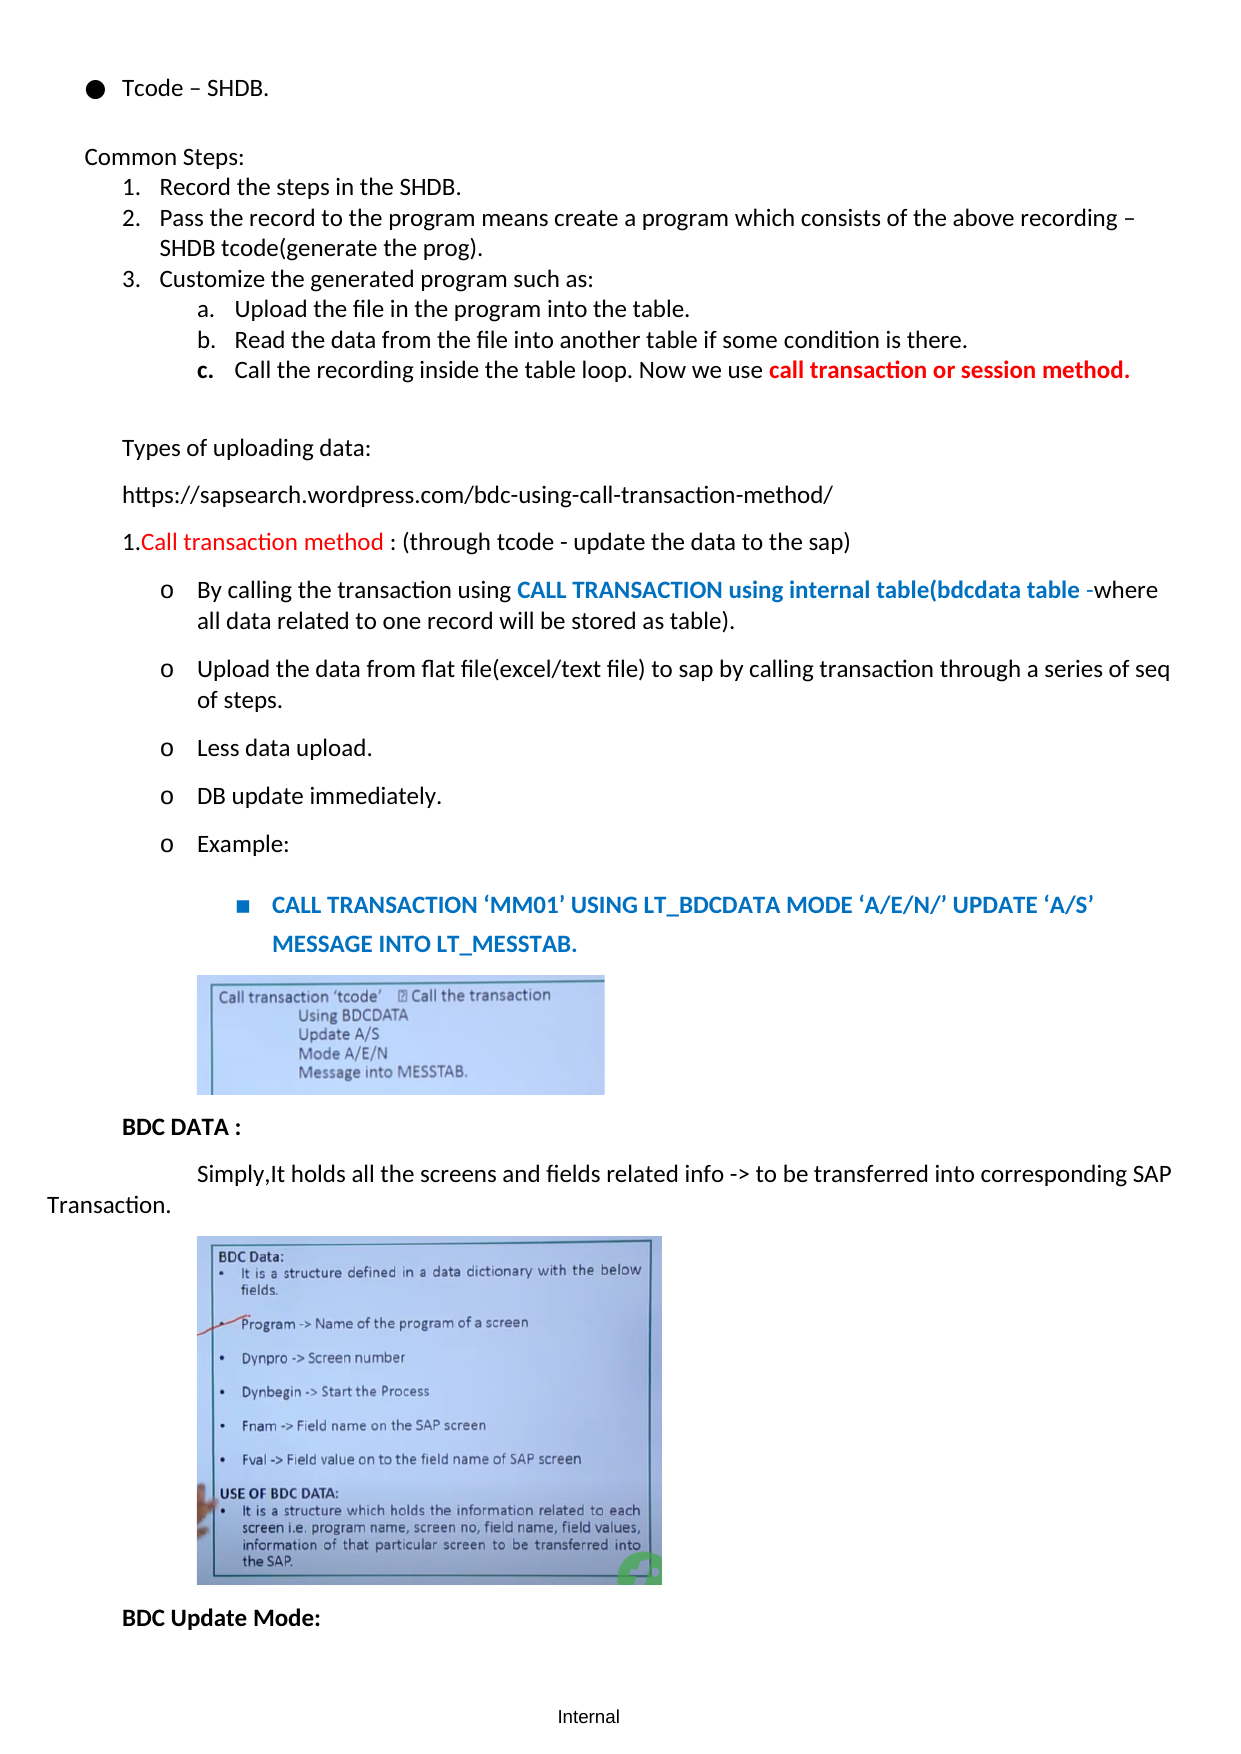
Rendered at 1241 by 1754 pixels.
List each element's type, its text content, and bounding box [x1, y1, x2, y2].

list Less data upload. [159, 732, 1181, 763]
text 1.Call transaction method : (through tcode - update the data to the sap) [47, 527, 1181, 557]
text Common Steps: [84, 141, 1181, 171]
list Upload the file in the program into the table. [197, 293, 1181, 324]
list Customize the generated program such as: [122, 263, 1181, 293]
list Example: [159, 828, 1181, 860]
picture [196, 1236, 662, 1585]
list By calling the transaction using CALL TRANSACTION using internal table(bdcdata table -where all data related to one record will be stored as table). [159, 574, 1181, 636]
picture [196, 975, 605, 1095]
text BDC DATA : [47, 1111, 1181, 1142]
text https://sapsearch.wordpress.com/bdc-using-call-transaction-method/ [47, 479, 1181, 510]
list Read the data from the file into another table if some condition is there. [197, 324, 1181, 354]
list CALL TRANSACTION ‘MM01’ USING LT_BDCDATA MODE ‘A/E/N/’ UPDATE ‘A/S’ MESSAGE INTO LT_MESSTAB. [234, 877, 1181, 959]
list Pass the record to the program means create a program which consists of the above recording – SHDB tcode(generate the prog). [122, 202, 1181, 263]
list Record the steps in the SHDB. [122, 171, 1181, 202]
list Tcode – SHDB. [84, 59, 1181, 110]
text Types of uploading data: [122, 432, 1181, 463]
text Simply,It holds all the screens and fields related info -> to be transferred into corresponding SAP Transaction. [47, 1158, 1181, 1219]
list Call the recording inside the table loop. Now we use call transaction or session method. [197, 354, 1181, 385]
text BDC Update Mode: [47, 1602, 1181, 1632]
list Upload the data from flat file(excel/text file) to sap by calling transaction through a series of seq of steps. [159, 653, 1181, 715]
list DB update immediately. [159, 780, 1181, 812]
